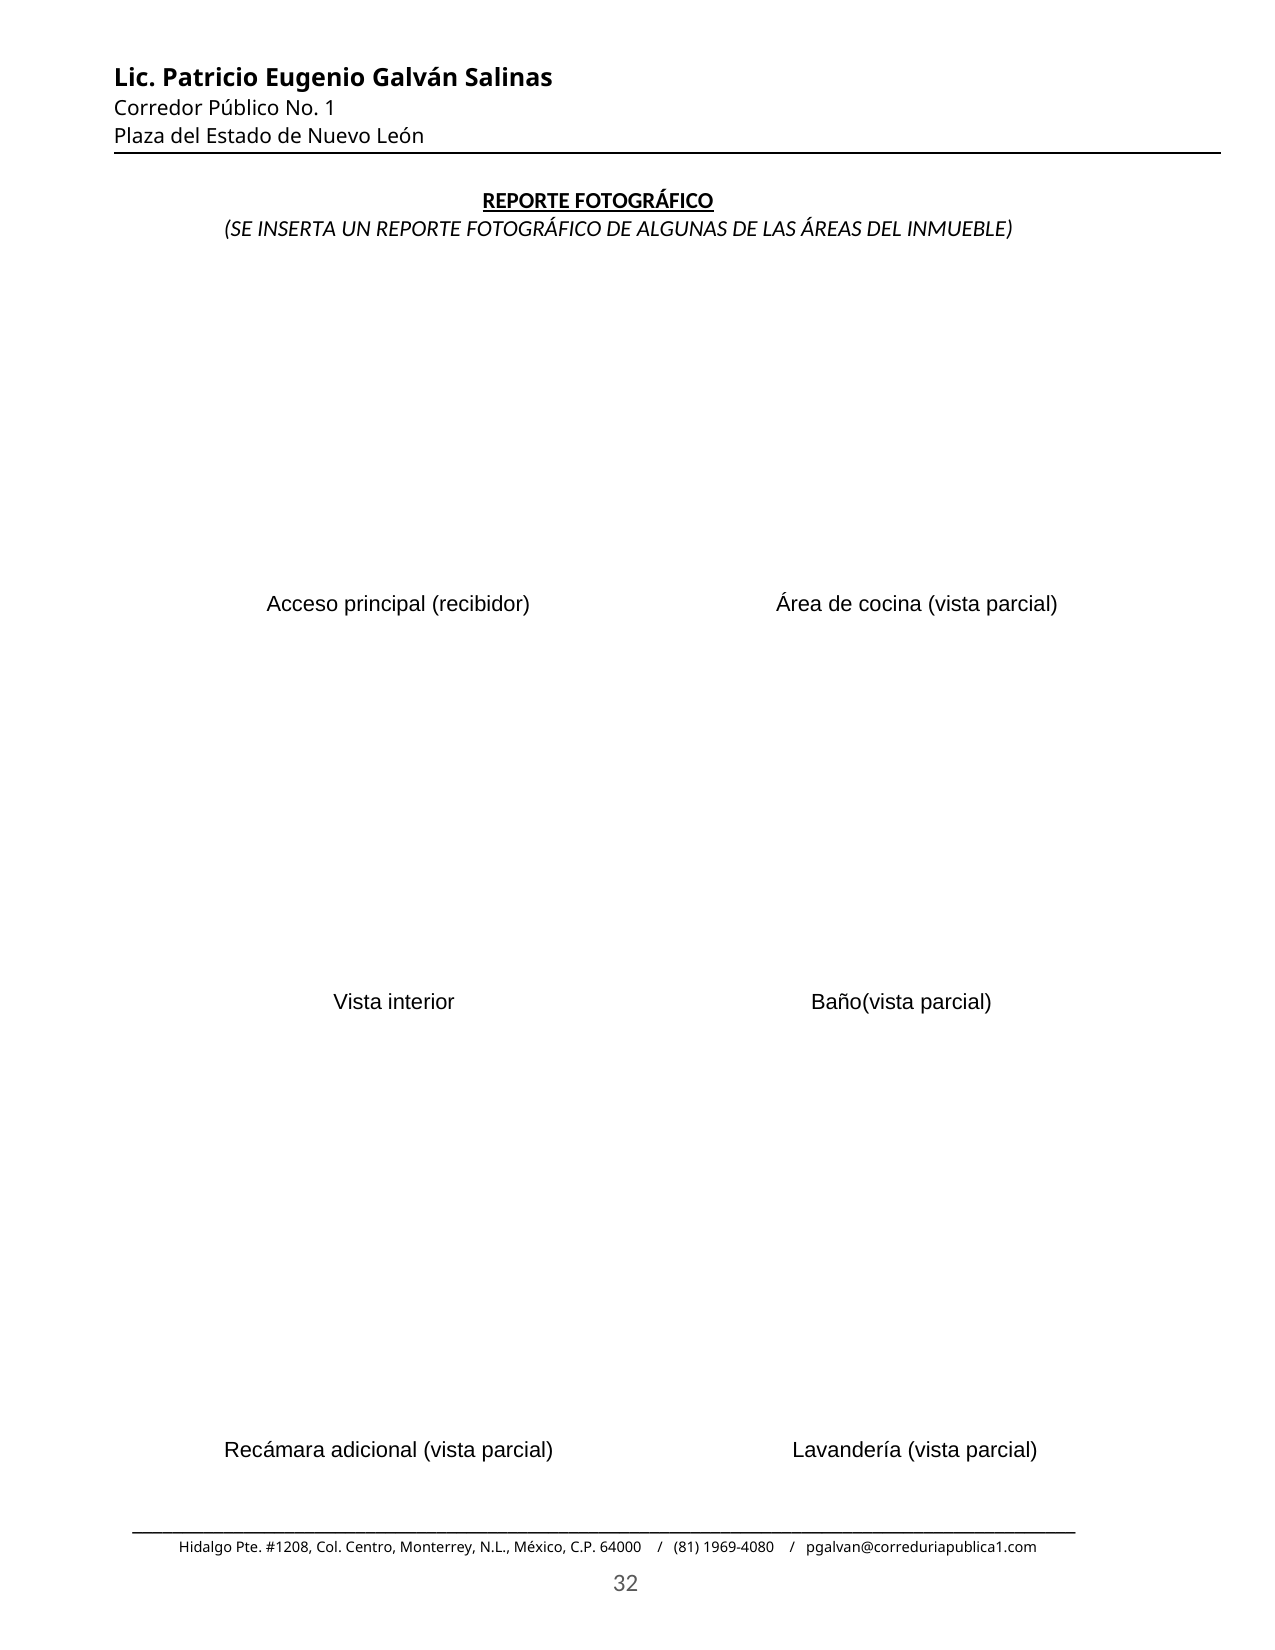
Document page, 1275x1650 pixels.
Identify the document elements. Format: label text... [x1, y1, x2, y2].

text REPORTE FOTOGRÁFICO [143, 186, 1052, 214]
table_header Acceso principal (recibidor) [140, 591, 653, 641]
table_header Recámara adicional (vista parcial) [140, 1438, 653, 1487]
table_header Lavandería (vista parcial) [654, 1438, 1249, 1487]
table_header Área de cocina (vista parcial) [654, 591, 1249, 641]
table_header Baño(vista parcial) [654, 989, 1249, 1039]
table_header Vista interior [140, 989, 653, 1039]
text (SE INSERTA UN REPORTE FOTOGRÁFICO DE ALGUNAS DE LAS ÁREAS DEL INMUEBLE) [143, 214, 1097, 242]
